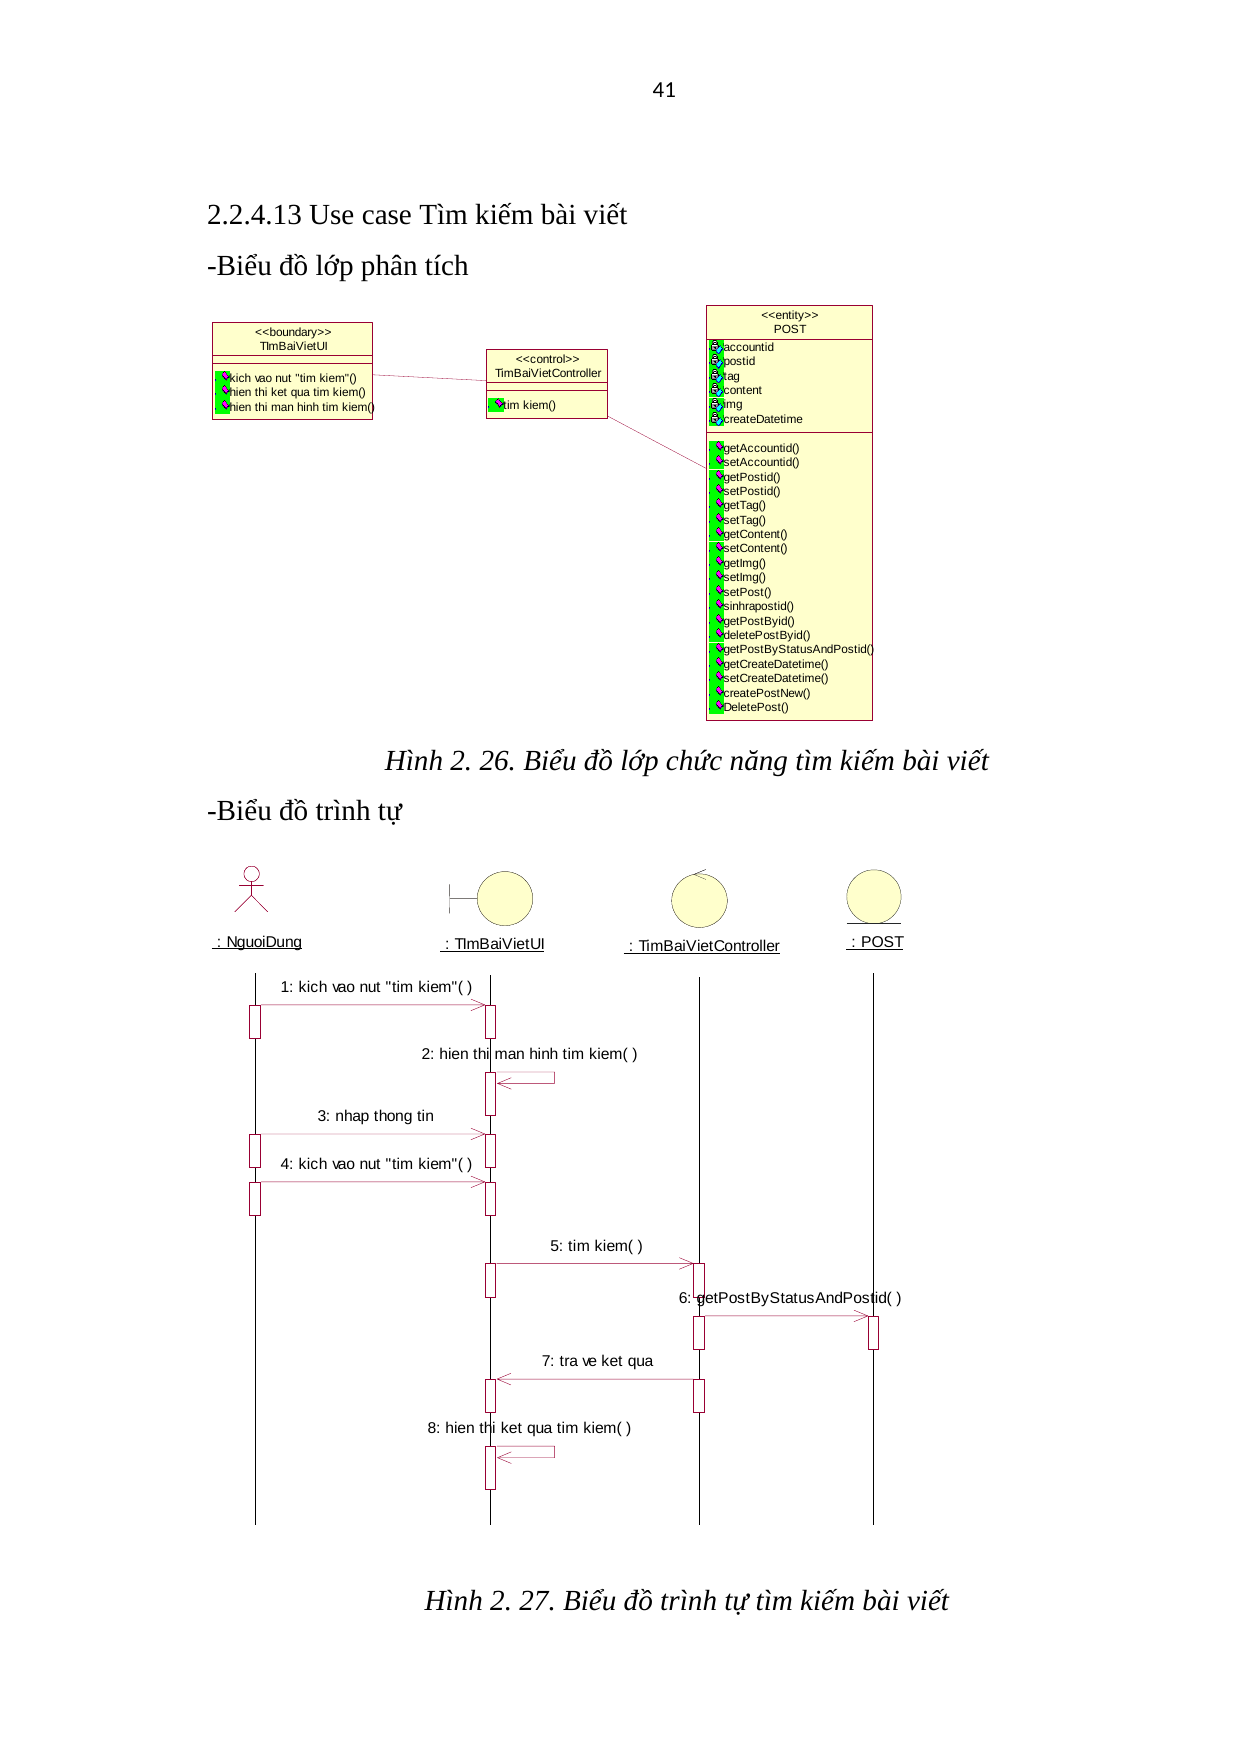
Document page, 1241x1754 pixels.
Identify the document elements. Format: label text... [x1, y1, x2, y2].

subtitle 2.2.4.13 Use case Tìm kiếm bài viết [207, 197, 1121, 231]
text -Biểu đồ lớp phân tích [207, 248, 1121, 281]
text -Biểu đồ trình tự [207, 793, 1121, 827]
text Hình 2. 27. Biểu đồ trình tự tìm kiếm bài viết [207, 1583, 1121, 1617]
text Hình 2. 26. Biểu đồ lớp chức năng tìm kiếm bài viết [207, 743, 1121, 777]
